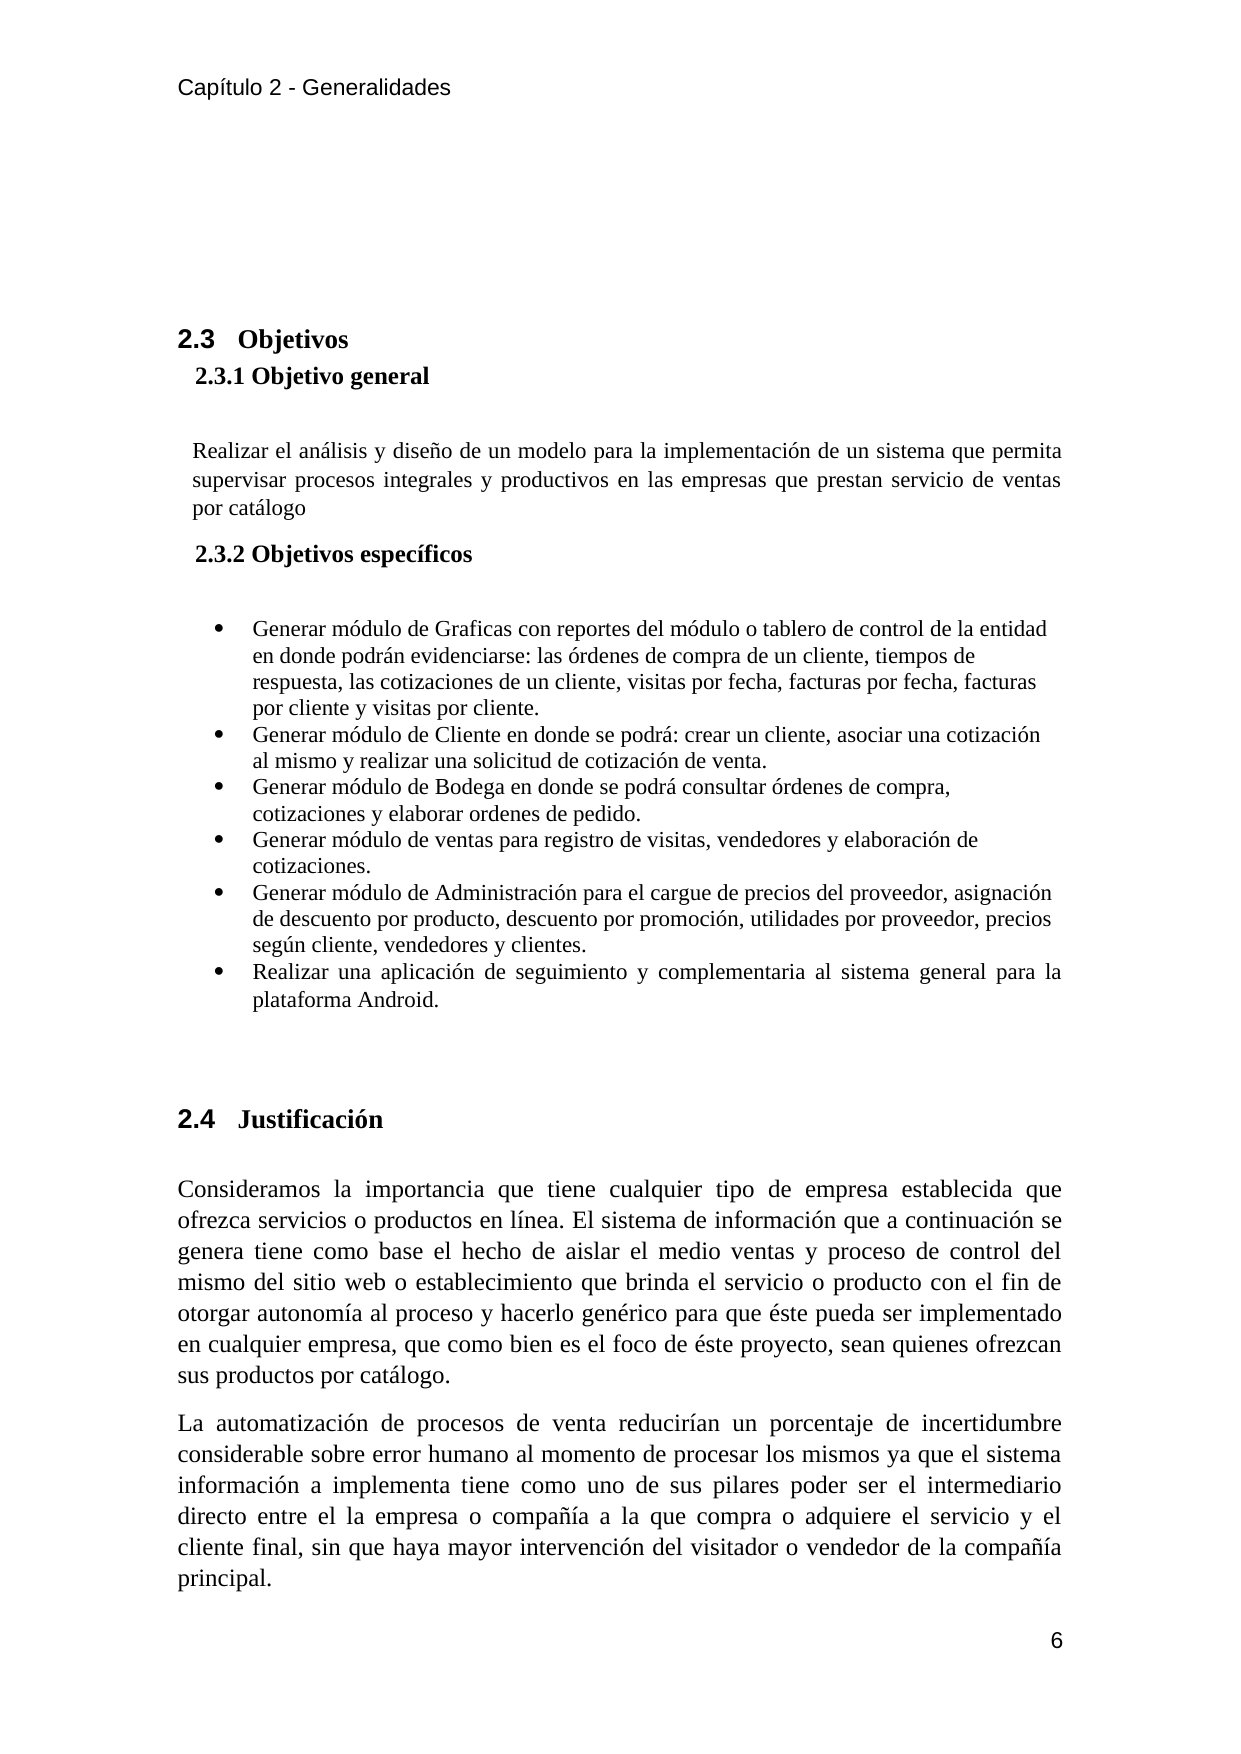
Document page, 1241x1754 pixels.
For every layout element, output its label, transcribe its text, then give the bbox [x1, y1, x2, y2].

subtitle Objetivo general [195, 361, 1063, 390]
subtitle Objetivos [177, 323, 1063, 354]
list Generar módulo de Administración para el cargue de precios del proveedor, asignación de descuento por producto, descuento por promoción, utilidades por proveedor, precios según cliente, vendedores y clientes. [215, 879, 1063, 958]
list Generar módulo de Bodega en donde se podrá consultar órdenes de compra, cotizaciones y elaborar ordenes de pedido. [215, 773, 1063, 826]
list Generar módulo de Graficas con reportes del módulo o tablero de control de la entidad en donde podrán evidenciarse: las órdenes de compra de un cliente, tiempos de respuesta, las cotizaciones de un cliente, visitas por fecha, facturas por fecha, facturas por cliente y visitas por cliente. [215, 615, 1063, 721]
list Realizar una aplicación de seguimiento y complementaria al sistema general para la plataforma Android. [215, 958, 1063, 1013]
subtitle Objetivos específicos [195, 539, 1063, 568]
text Realizar el análisis y diseño de un modelo para la implementación de un sistema que permita supervisar procesos integrales y productivos en las empresas que prestan servicio de ventas por catálogo [192, 437, 1063, 520]
text Consideramos la importancia que tiene cualquier tipo de empresa establecida que ofrezca servicios o productos en línea. El sistema de información que a continuación se genera tiene como base el hecho de aislar el medio ventas y proceso de control del mismo del sitio web o establecimiento que brinda el servicio o producto con el fin de otorgar autonomía al proceso y hacerlo genérico para que éste pueda ser implementado en cualquier empresa, que como bien es el foco de éste proyecto, sean quienes ofrezcan sus productos por catálogo. [177, 1174, 1063, 1389]
text La automatización de procesos de venta reducirían un porcentaje de incertidumbre considerable sobre error humano al momento de procesar los mismos ya que el sistema información a implementa tiene como uno de sus pilares poder ser el intermediario directo entre el la empresa o compañía a la que compra o adquiere el servicio y el cliente final, sin que haya mayor intervención del visitador o vendedor de la compañía principal. [177, 1408, 1063, 1592]
list Generar módulo de Cliente en donde se podrá: crear un cliente, asociar una cotización al mismo y realizar una solicitud de cotización de venta. [215, 721, 1063, 773]
list Generar módulo de ventas para registro de visitas, vendedores y elaboración de cotizaciones. [215, 826, 1063, 879]
subtitle Justificación [177, 1103, 1063, 1134]
